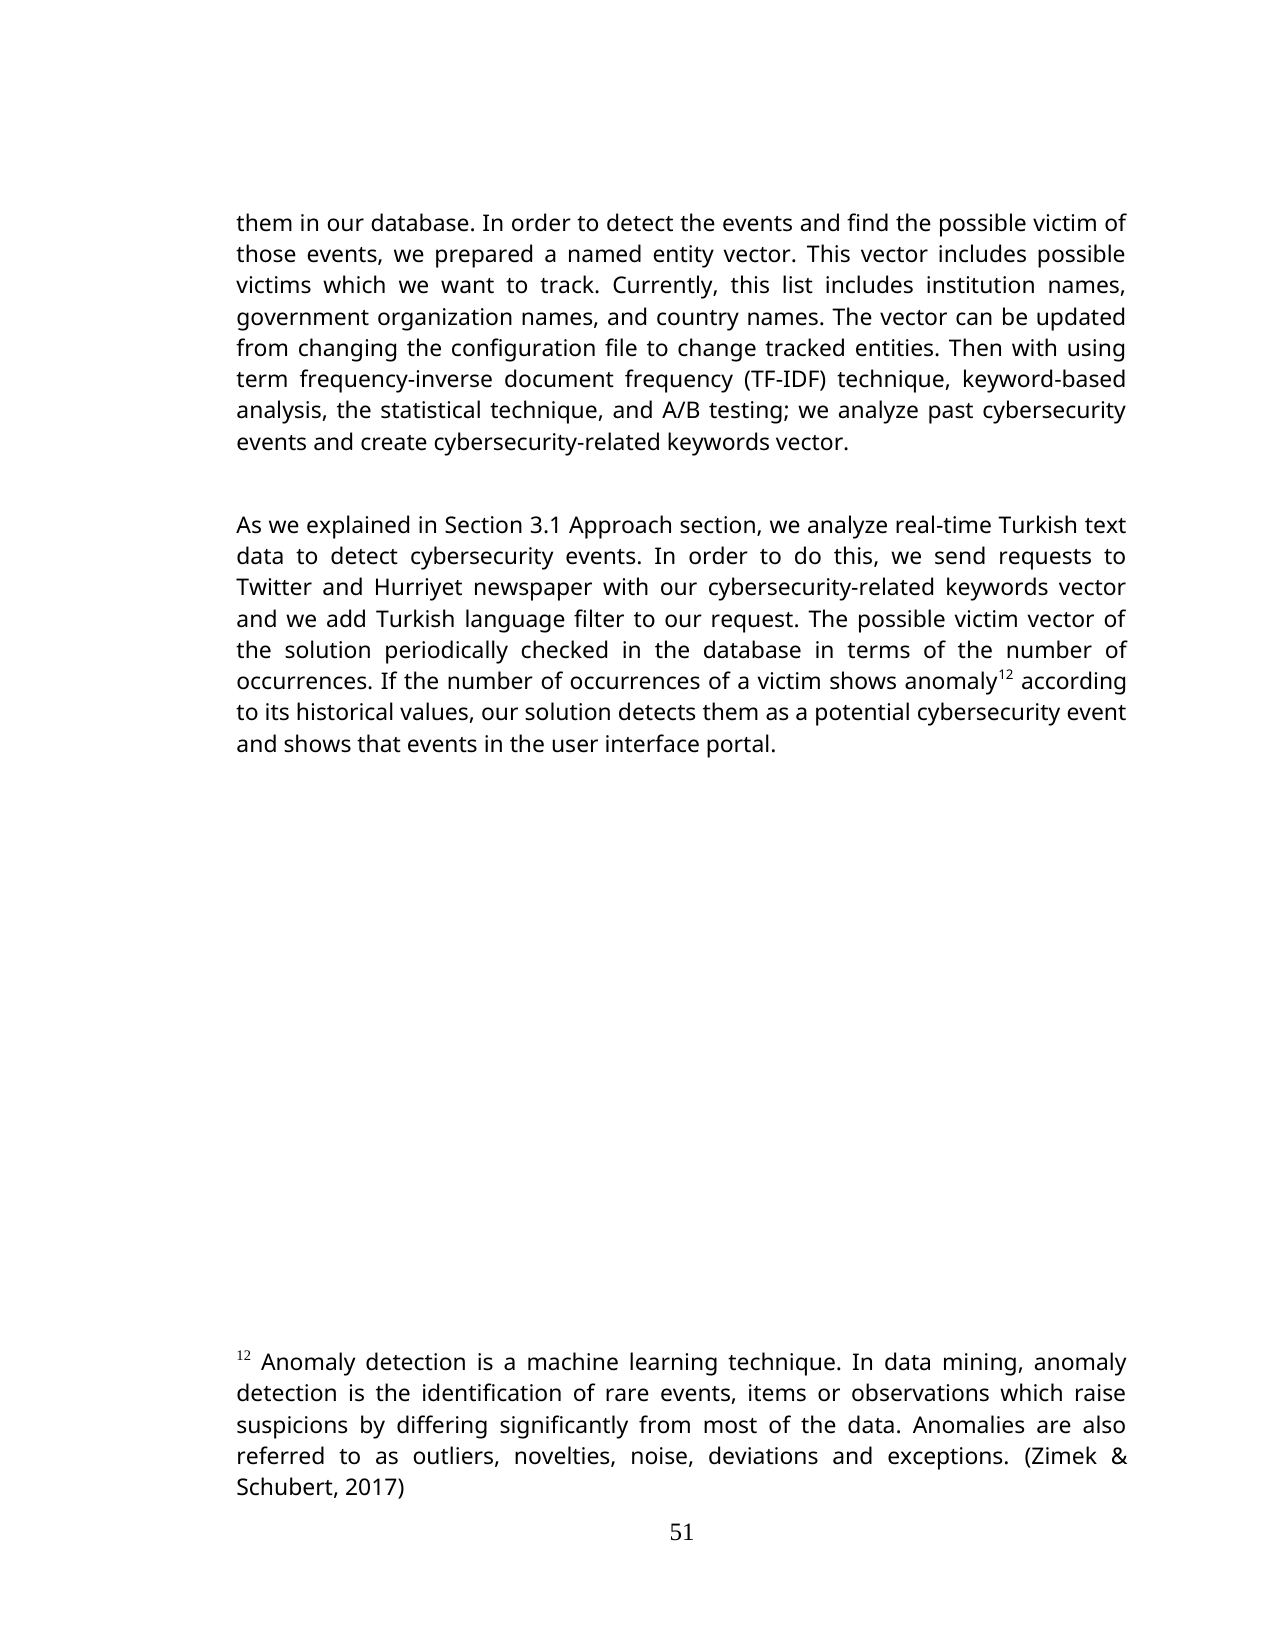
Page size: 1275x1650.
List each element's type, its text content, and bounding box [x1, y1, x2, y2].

text As we explained in Section 3.1 Approach section, we analyze real-time Turkish text data to detect cybersecurity events. In order to do this, we send requests to Twitter and Hurriyet newspaper with our cybersecurity-related keywords vector and we add Turkish language filter to our request. The possible victim vector of the solution periodically checked in the database in terms of the number of occurrences. If the number of occurrences of a victim shows anomaly according to its historical values, our solution detects them as a potential cybersecurity event and shows that events in the user interface portal. [236, 509, 1127, 759]
